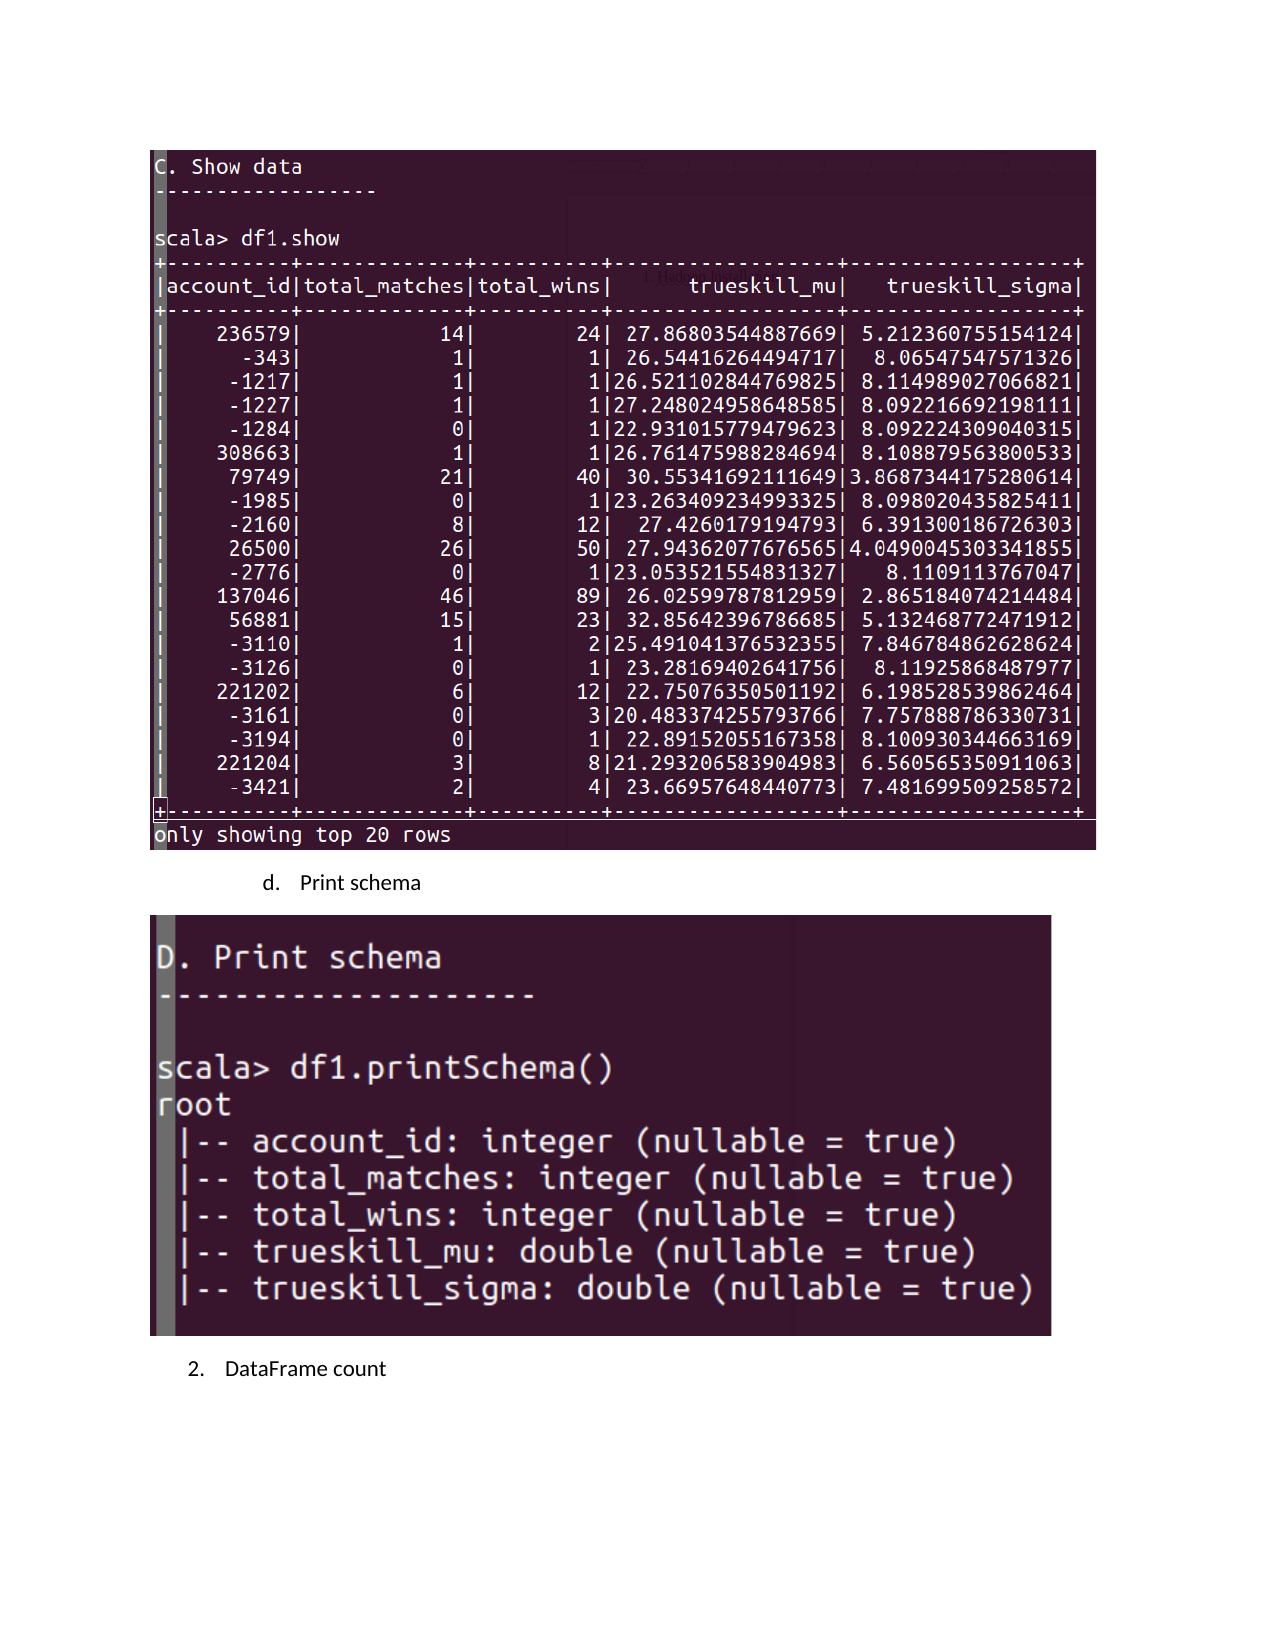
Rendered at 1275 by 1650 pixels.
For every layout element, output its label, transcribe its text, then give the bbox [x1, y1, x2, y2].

picture [150, 150, 1097, 850]
list DataFrame count [187, 1354, 1125, 1382]
picture [150, 915, 1052, 1336]
list Print schema [262, 868, 1125, 897]
